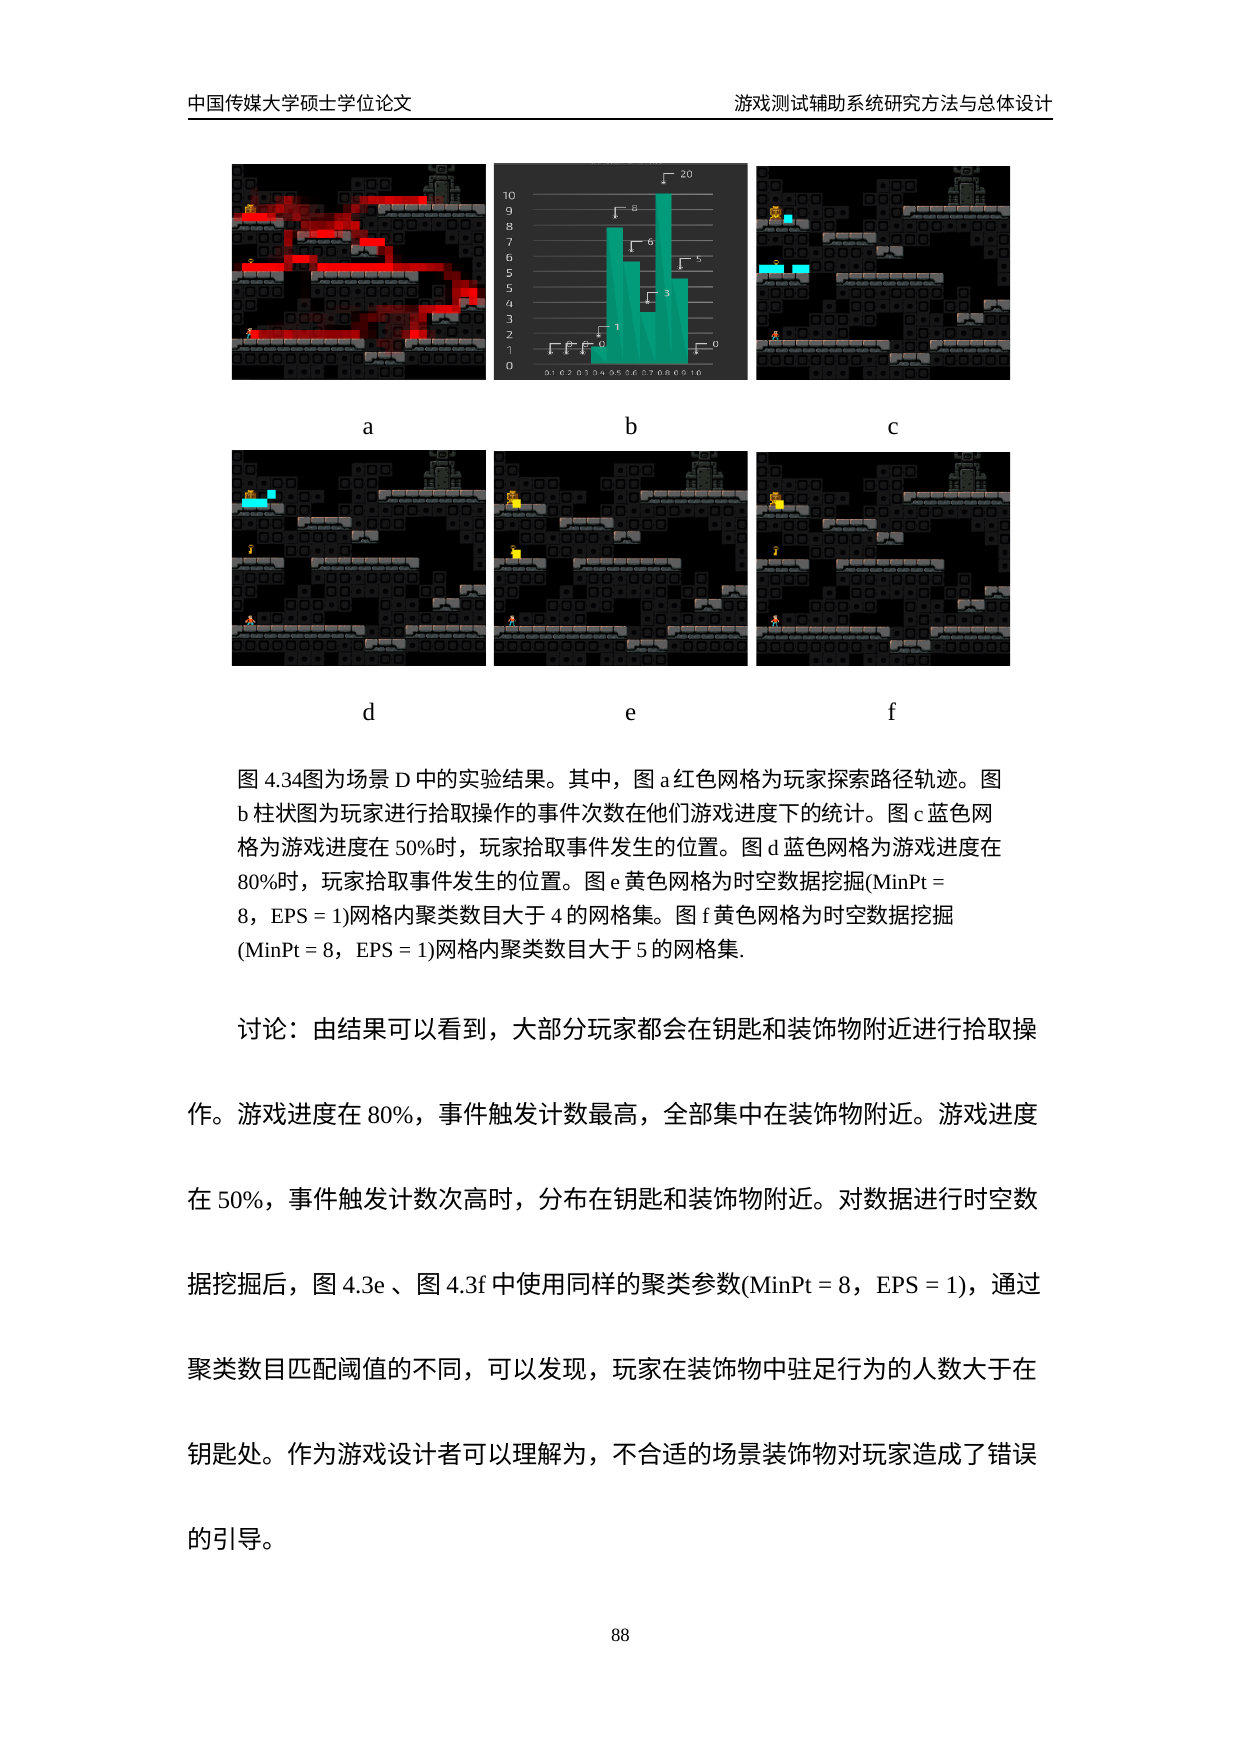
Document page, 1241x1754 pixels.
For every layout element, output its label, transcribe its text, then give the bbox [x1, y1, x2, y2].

picture [231, 164, 486, 380]
picture [756, 166, 1011, 380]
picture [756, 452, 1011, 666]
text d e f [319, 695, 1053, 729]
text a b c [319, 409, 1053, 443]
picture [231, 450, 486, 666]
text 讨论：由结果可以看到，大部分玩家都会在钥匙和装饰物附近进行拾取操作。游戏进度在80%，事件触发计数最高，全部集中在装饰物附近。游戏进度在50%，事件触发计数次高时，分布在钥匙和装饰物附近。对数据进行时空数据挖掘后，图4.3e 、图4.3f中使用同样的聚类参数(MinPt = 8，EPS = 1)，通过聚类数目匹配阈值的不同，可以发现，玩家在装饰物中驻足行为的人数大于在钥匙处。作为游戏设计者可以理解为，不合适的场景装饰物对玩家造成了错误的引导。 [187, 994, 1053, 1571]
picture [493, 163, 748, 380]
picture [493, 451, 748, 666]
